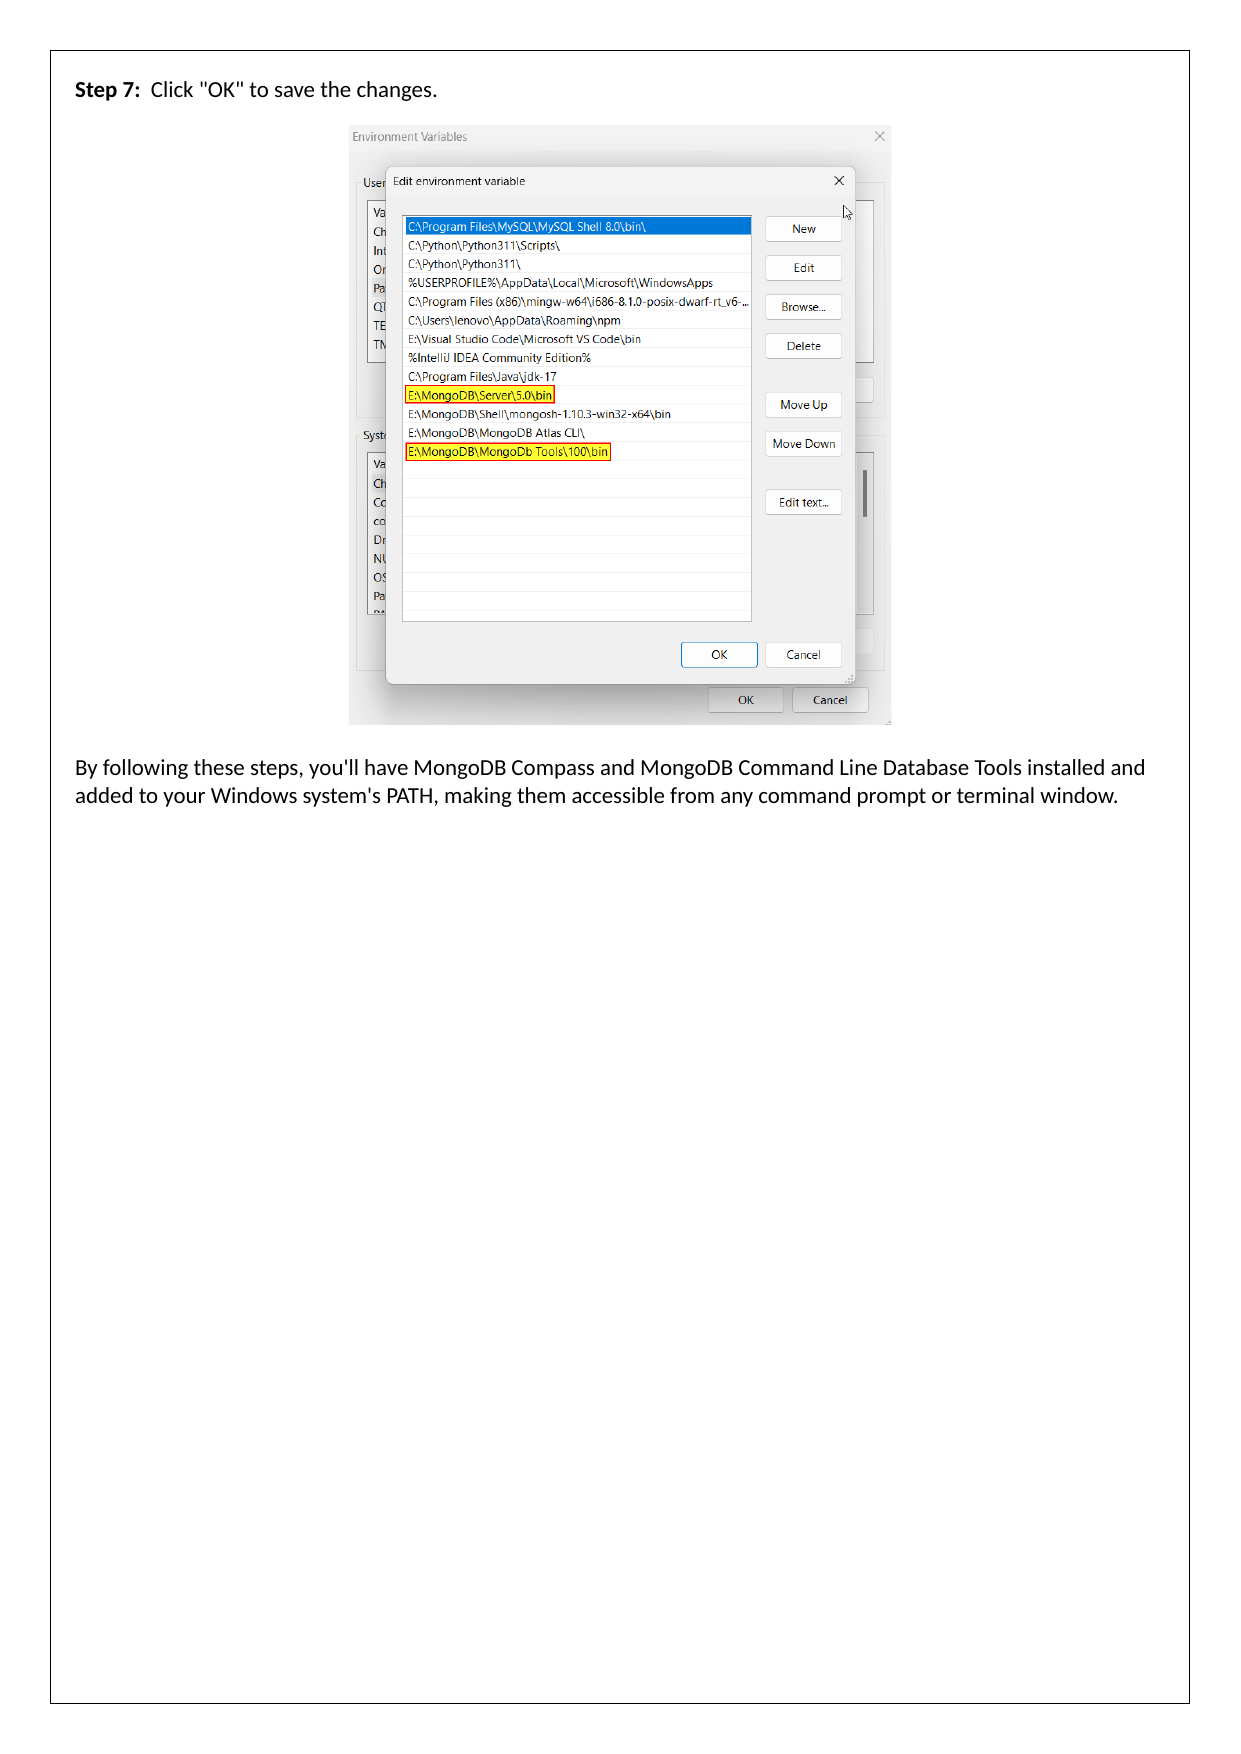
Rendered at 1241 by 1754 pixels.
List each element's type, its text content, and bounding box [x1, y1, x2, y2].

picture [348, 125, 892, 725]
text By following these steps, you'll have MongoDB Compass and MongoDB Command Line Database Tools installed and added to your Windows system's PATH, making them accessible from any command prompt or terminal window. [75, 753, 1165, 809]
text Step 7: Click "OK" to save the changes. [75, 75, 1165, 103]
